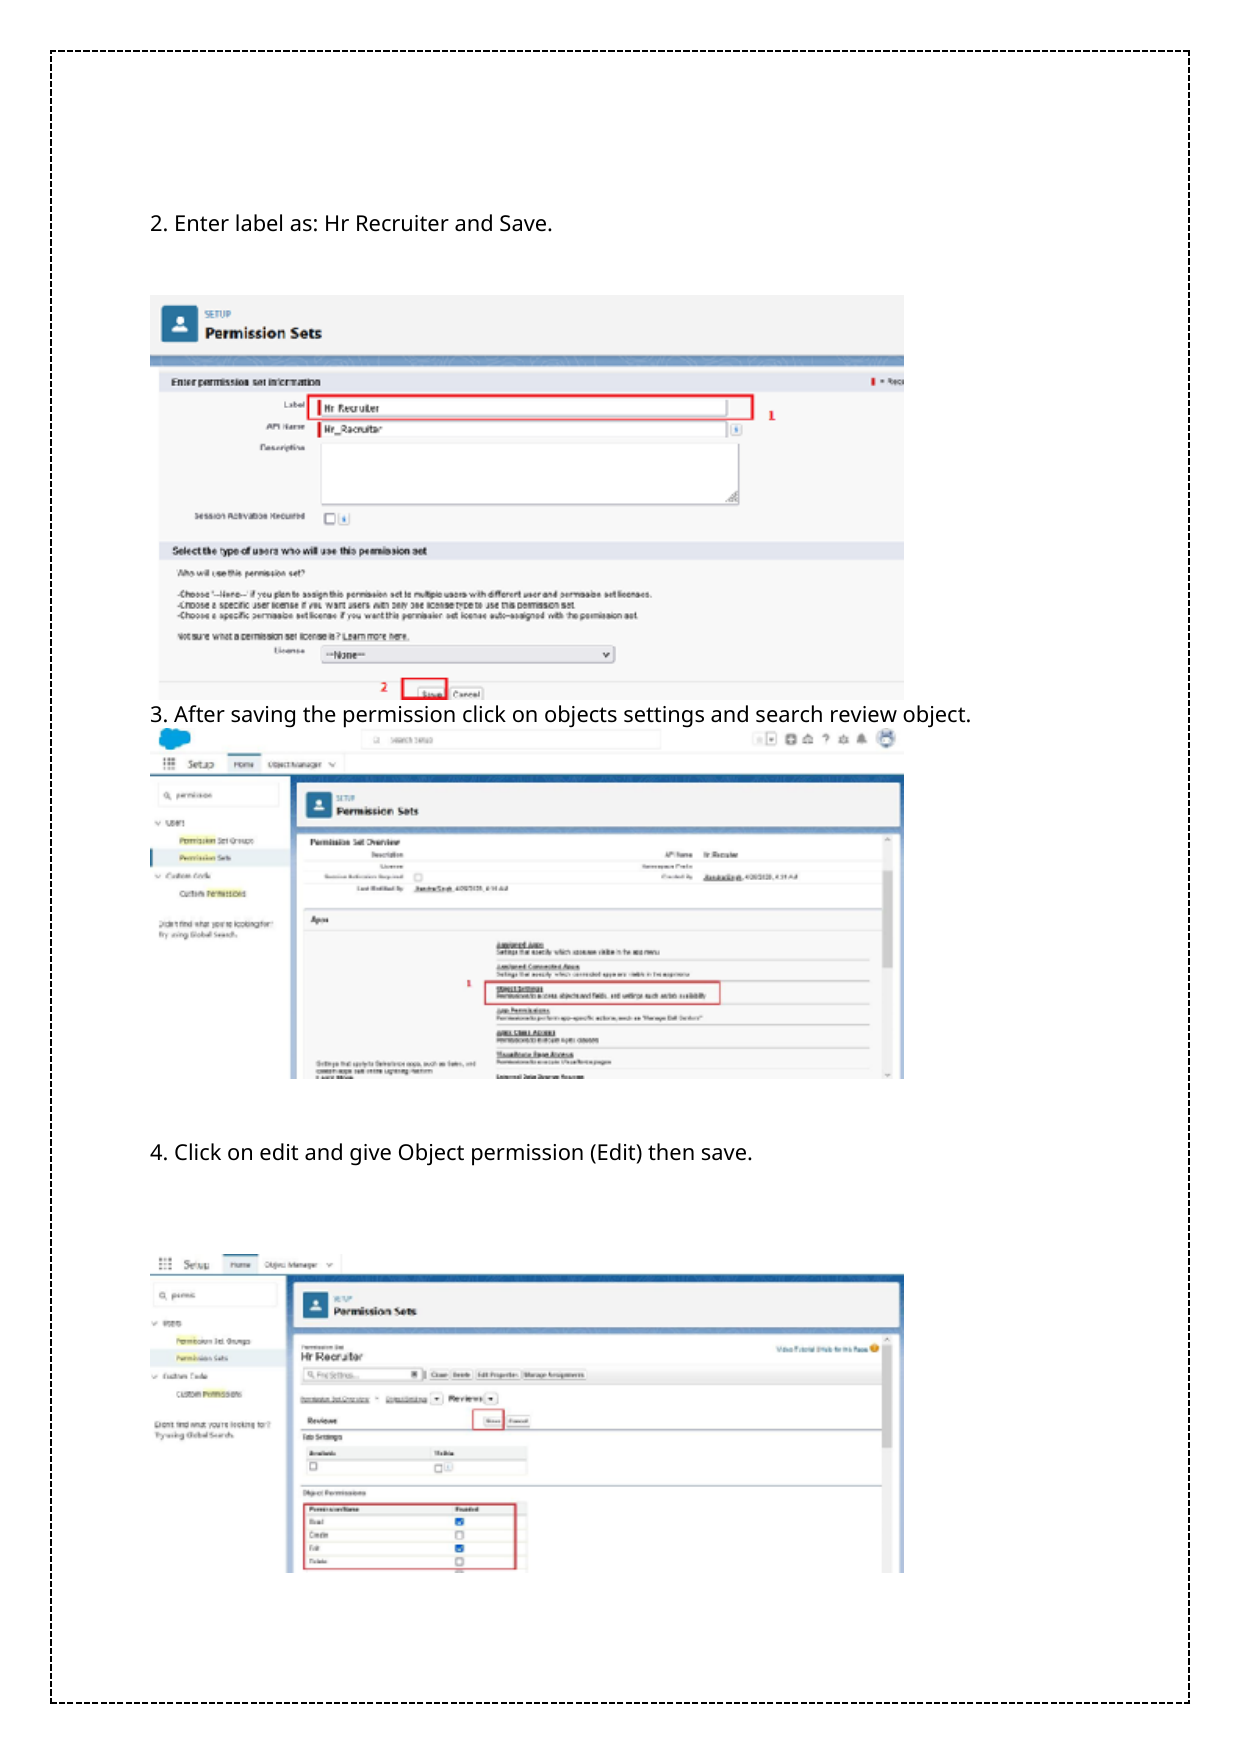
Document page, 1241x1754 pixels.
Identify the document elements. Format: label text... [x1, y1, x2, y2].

text 2. Enter label as: Hr Recruiter and Save. [150, 208, 1090, 238]
text 4. Click on edit and give Object permission (Edit) then save. [150, 1137, 1090, 1194]
picture [150, 1254, 904, 1573]
picture [150, 295, 904, 700]
picture [150, 728, 904, 1079]
